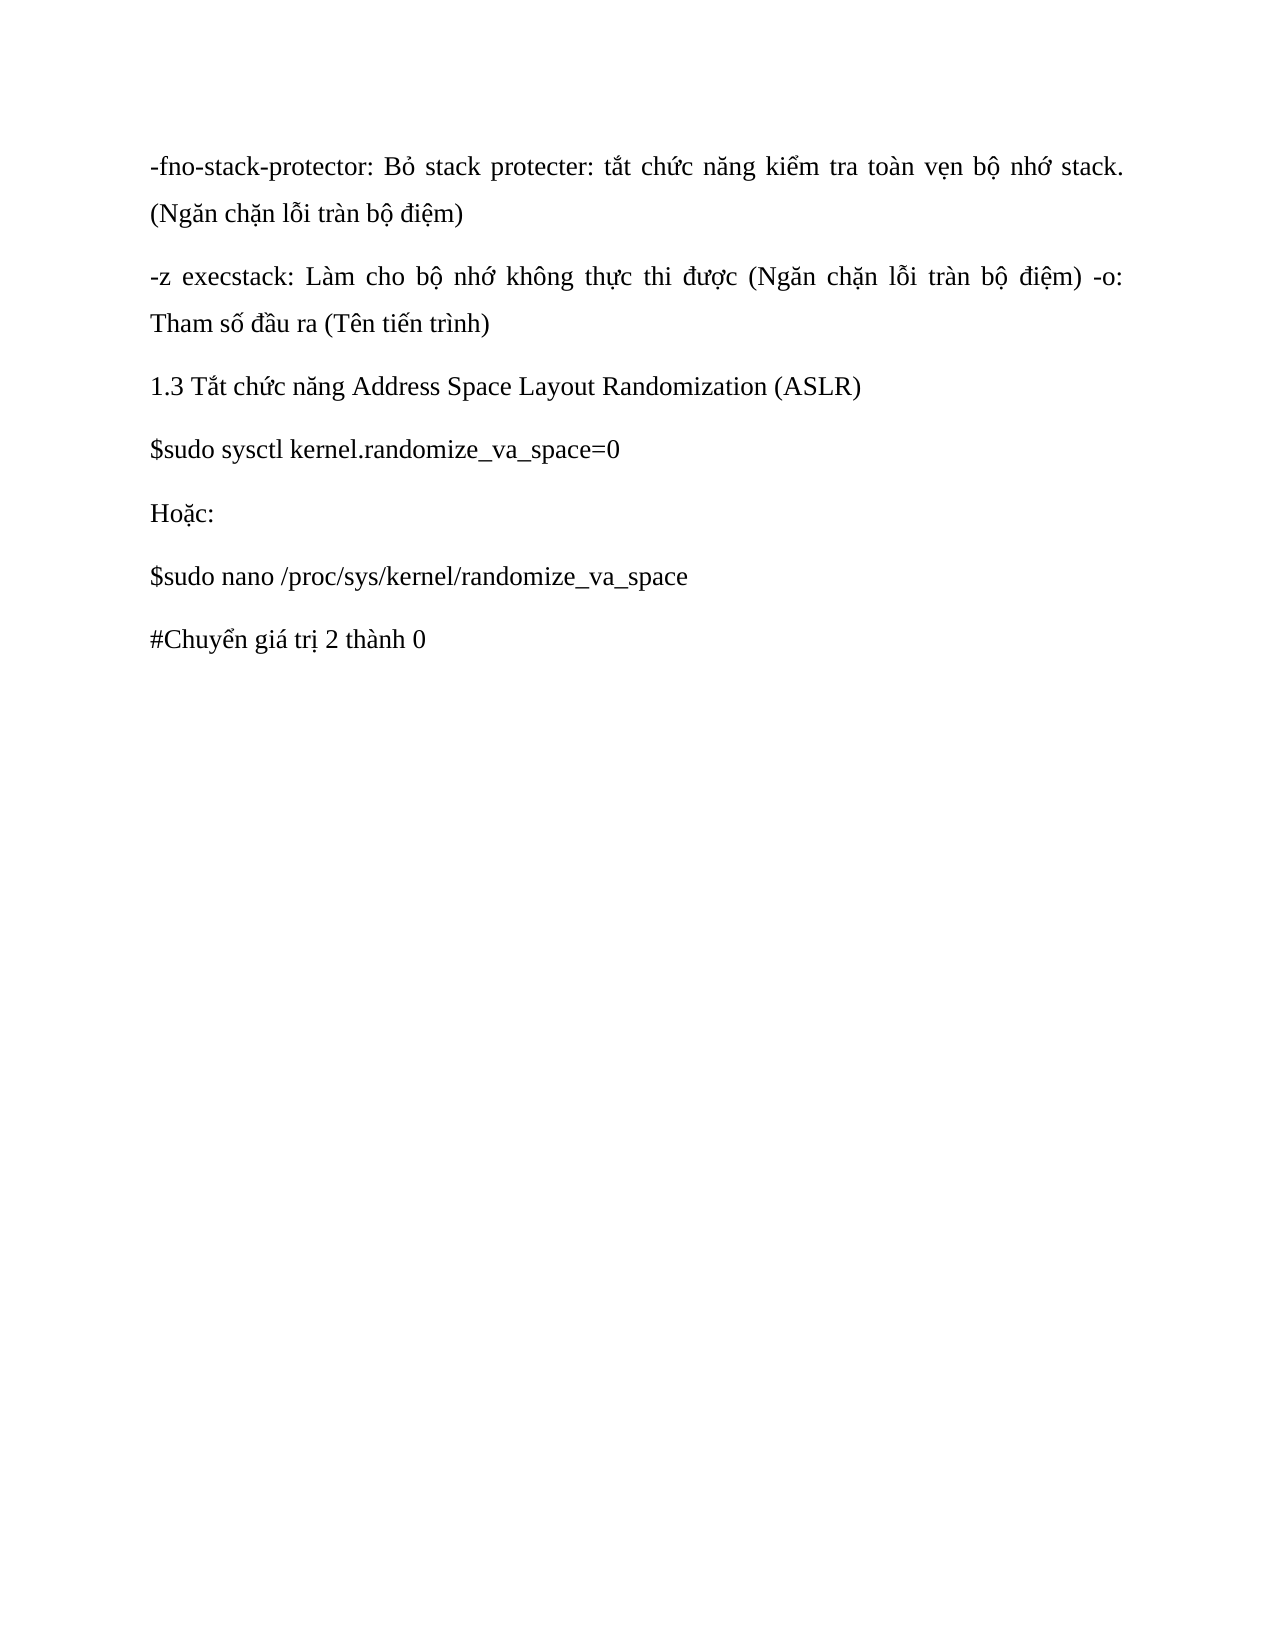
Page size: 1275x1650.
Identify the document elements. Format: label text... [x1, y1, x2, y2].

text -fno-stack-protector: Bỏ stack protecter: tắt chức năng kiểm tra toàn vẹn bộ nhớ stack. (Ngăn chặn lỗi tràn bộ điệm) [150, 150, 1125, 228]
text -z execstack: Làm cho bộ nhớ không thực thi được (Ngăn chặn lỗi tràn bộ điệm) -o: Tham số đầu ra (Tên tiến trình) [150, 260, 1125, 338]
text $sudo sysctl kernel.randomize_va_space=0 [150, 433, 1125, 464]
text 1.3 Tắt chức năng Address Space Layout Randomization (ASLR) [150, 370, 1125, 401]
text $sudo nano /proc/sys/kernel/randomize_va_space [150, 560, 1125, 591]
text #Chuyển giá trị 2 thành 0 [150, 623, 1125, 654]
text Hoặc: [150, 497, 1125, 528]
